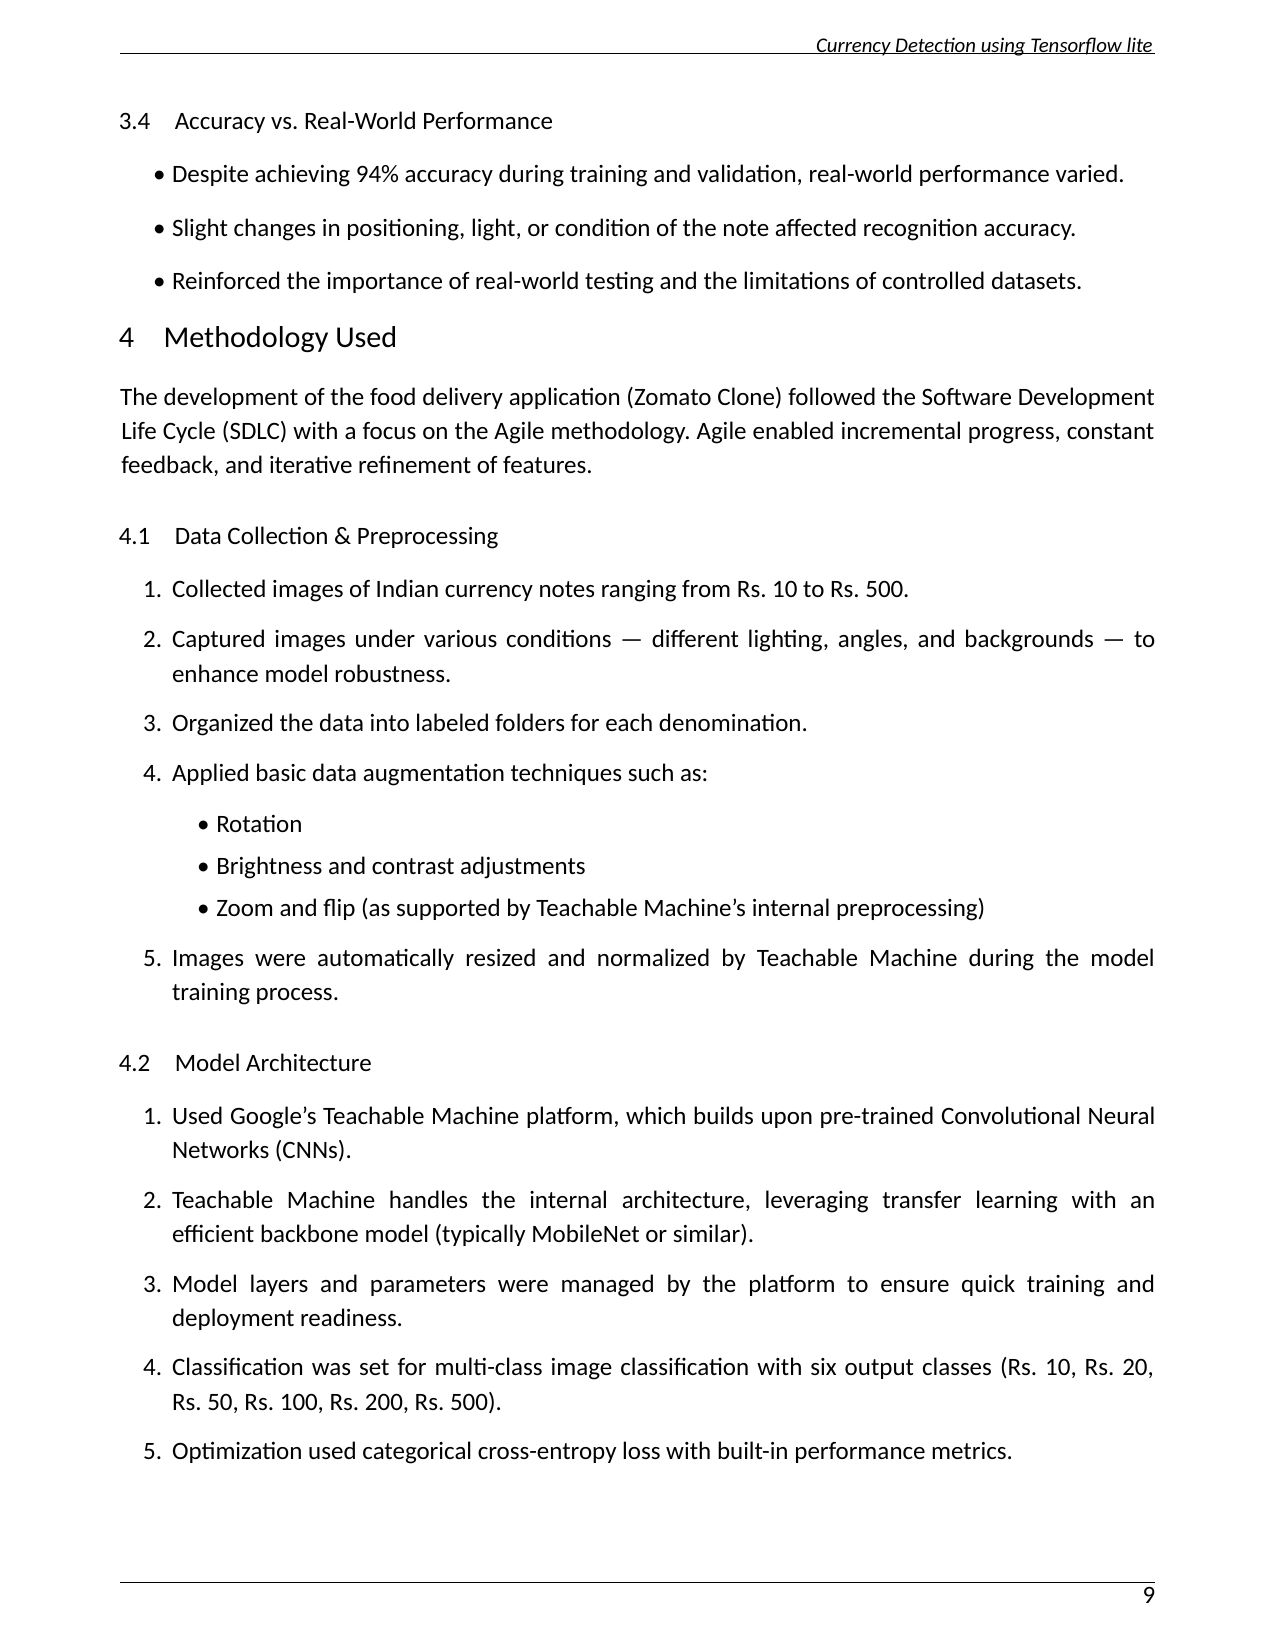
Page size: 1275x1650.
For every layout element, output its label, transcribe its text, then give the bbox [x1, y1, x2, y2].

list Used Google’s Teachable Machine platform, which builds upon pre-trained Convolutional Neural Networks (CNNs). [143, 1101, 1157, 1165]
list Captured images under various conditions — different lighting, angles, and backgrounds — to enhance model robustness. [143, 624, 1157, 688]
list Collected images of Indian currency notes ranging from Rs. 10 to Rs. 500. [143, 573, 1157, 604]
list Despite achieving 94% accuracy during training and validation, real-world performance varied. [153, 158, 1157, 189]
list Images were automatically resized and normalized by Teachable Machine during the model training process. [143, 942, 1157, 1007]
list Classification was set for multi-class image classification with six output classes (Rs. 10, Rs. 20, Rs. 50, Rs. 100, Rs. 200, Rs. 500). [143, 1351, 1157, 1416]
list Model layers and parameters were managed by the platform to ensure quick training and deployment readiness. [143, 1268, 1157, 1332]
list Teachable Machine handles the internal architecture, leveraging transfer learning with an efficient backbone model (typically MobileNet or similar). [143, 1184, 1157, 1249]
subtitle Accuracy vs. Real-World Performance [118, 105, 1198, 136]
list Optimization used categorical cross-entropy loss with built-in performance metrics. [143, 1435, 1157, 1466]
list Rotation [197, 808, 1157, 838]
subtitle Methodology Used [118, 318, 1198, 355]
text The development of the food delivery application (Zomato Clone) followed the Software Development Life Cycle (SDLC) with a focus on the Agile methodology. Agile enabled incremental progress, constant feedback, and iterative refinement of features. [120, 381, 1157, 480]
list Zoom and flip (as supported by Teachable Machine’s internal preprocessing) [197, 892, 1157, 922]
list Organized the data into labeled folders for each denomination. [143, 707, 1157, 738]
list Slight changes in positioning, light, or condition of the note affected recognition accuracy. [153, 212, 1157, 242]
list Reinforced the importance of real-world testing and the limitations of controlled datasets. [153, 265, 1157, 296]
subtitle Model Architecture [118, 1047, 1198, 1077]
list Applied basic data augmentation techniques such as: [143, 758, 1157, 788]
list Brightness and contrast adjustments [197, 850, 1157, 880]
subtitle Data Collection & Preprocessing [118, 520, 1198, 550]
